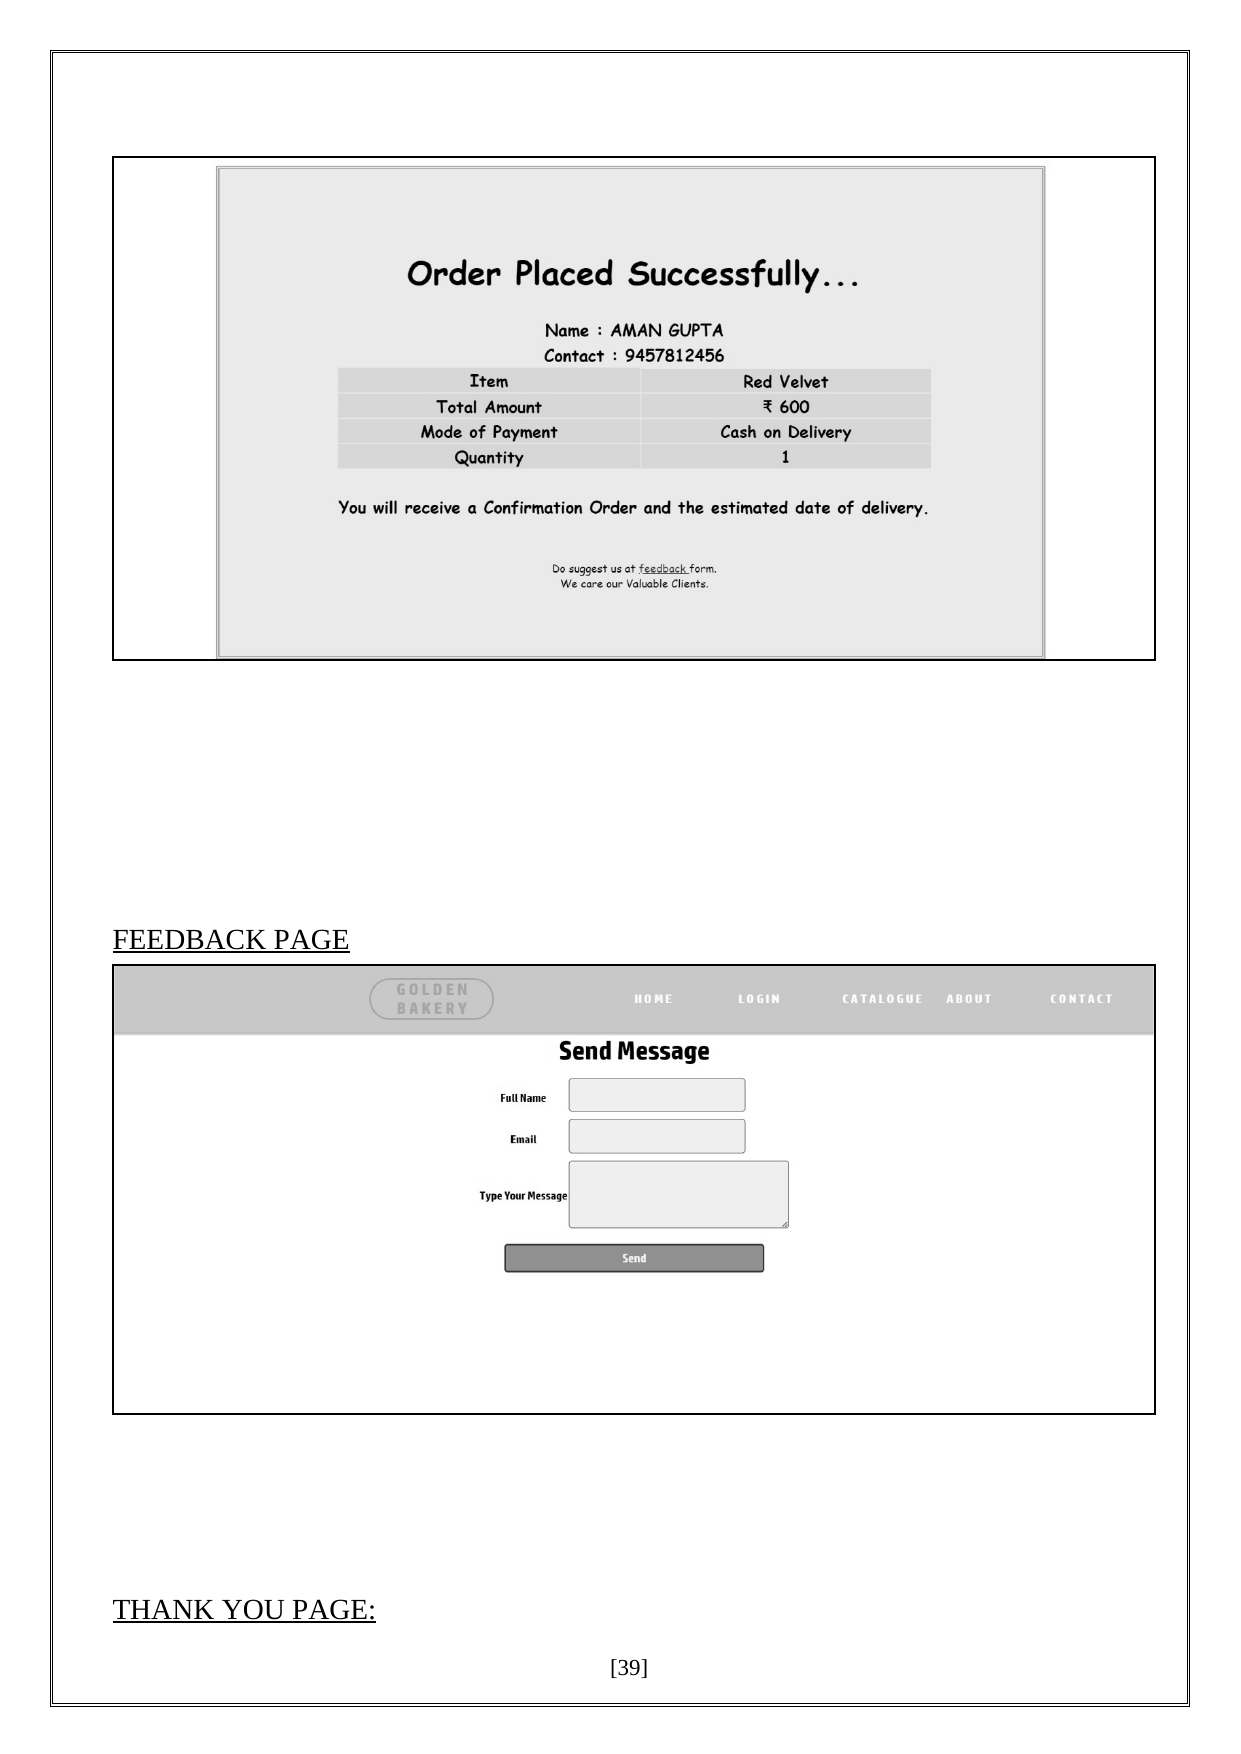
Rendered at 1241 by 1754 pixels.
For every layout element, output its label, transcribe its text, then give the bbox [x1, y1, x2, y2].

text THANK YOU PAGE: [112, 1592, 1146, 1625]
text FEEDBACK PAGE [112, 922, 1146, 955]
